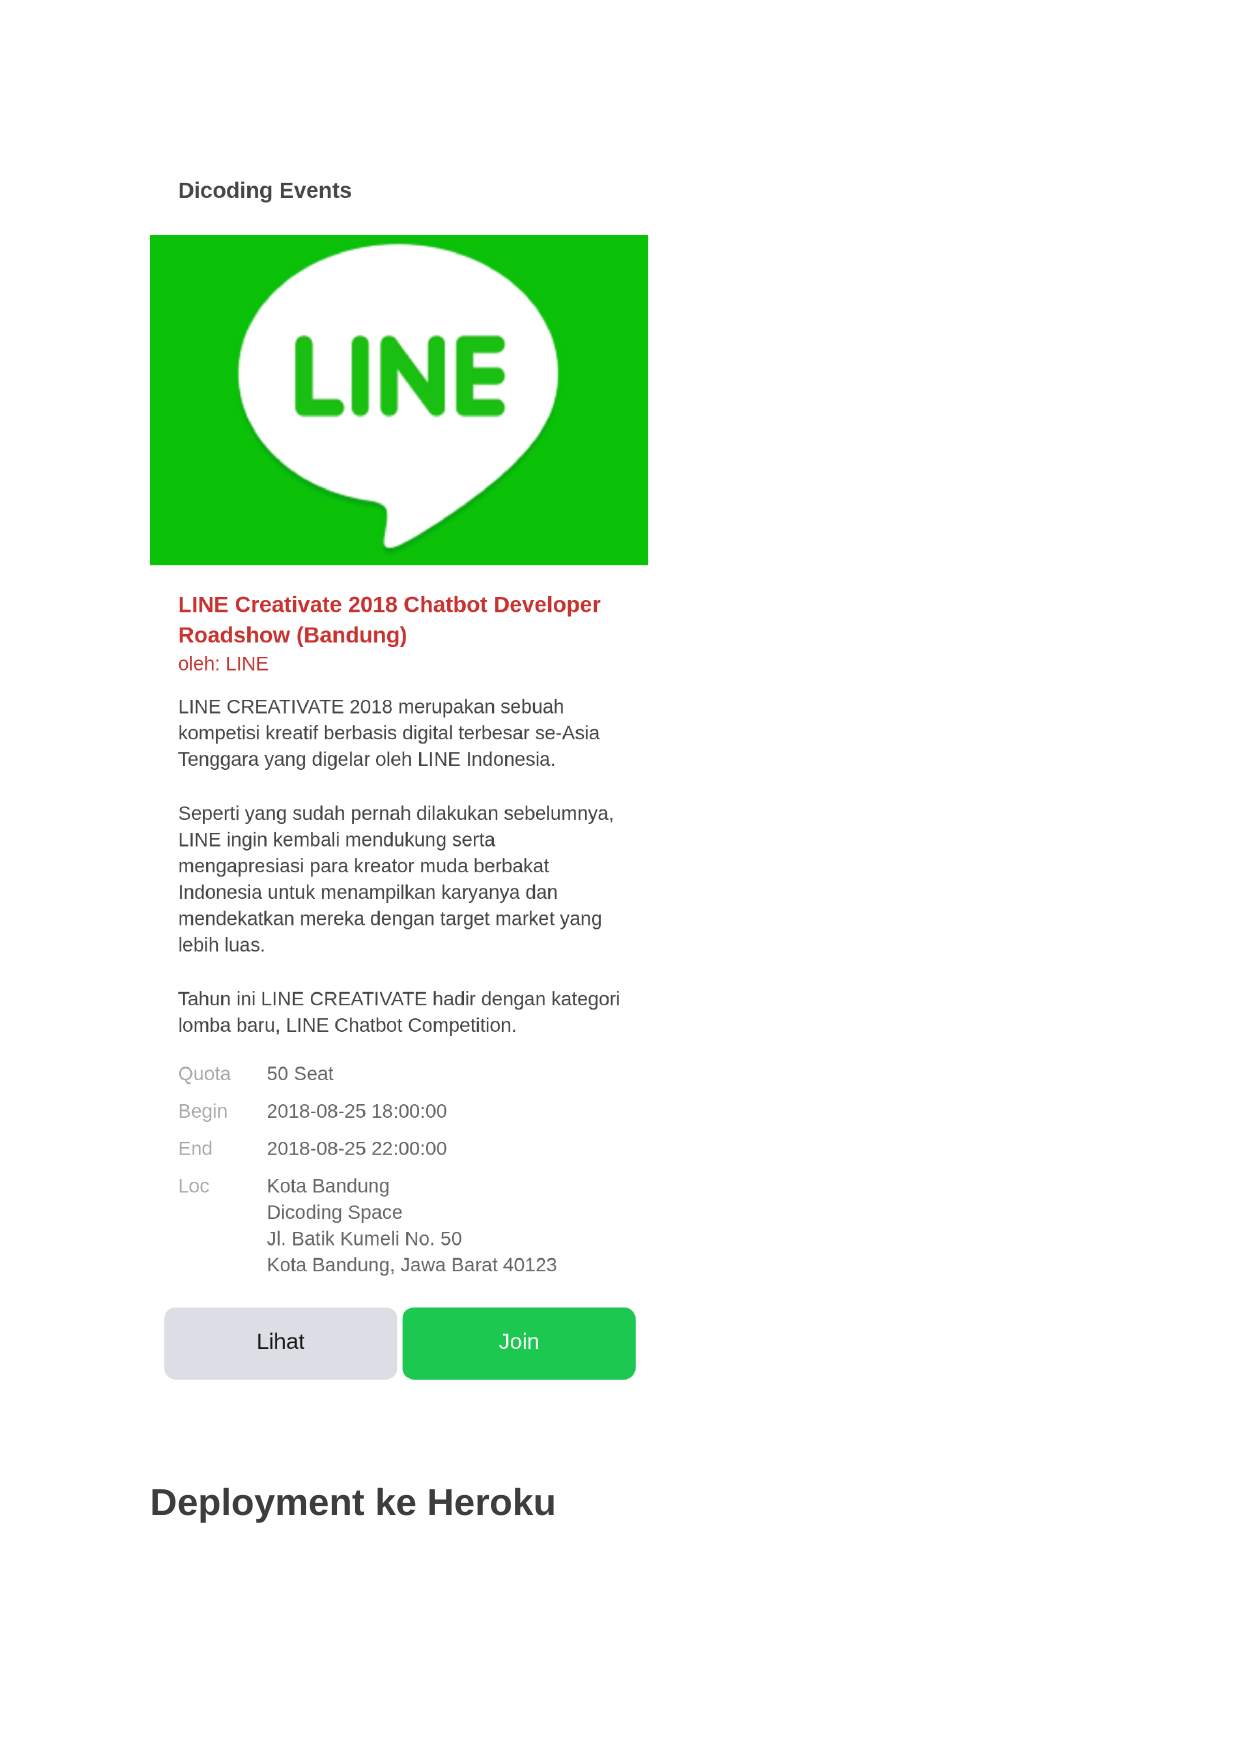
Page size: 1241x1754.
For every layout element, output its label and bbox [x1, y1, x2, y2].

picture [150, 150, 649, 1393]
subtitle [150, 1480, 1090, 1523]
